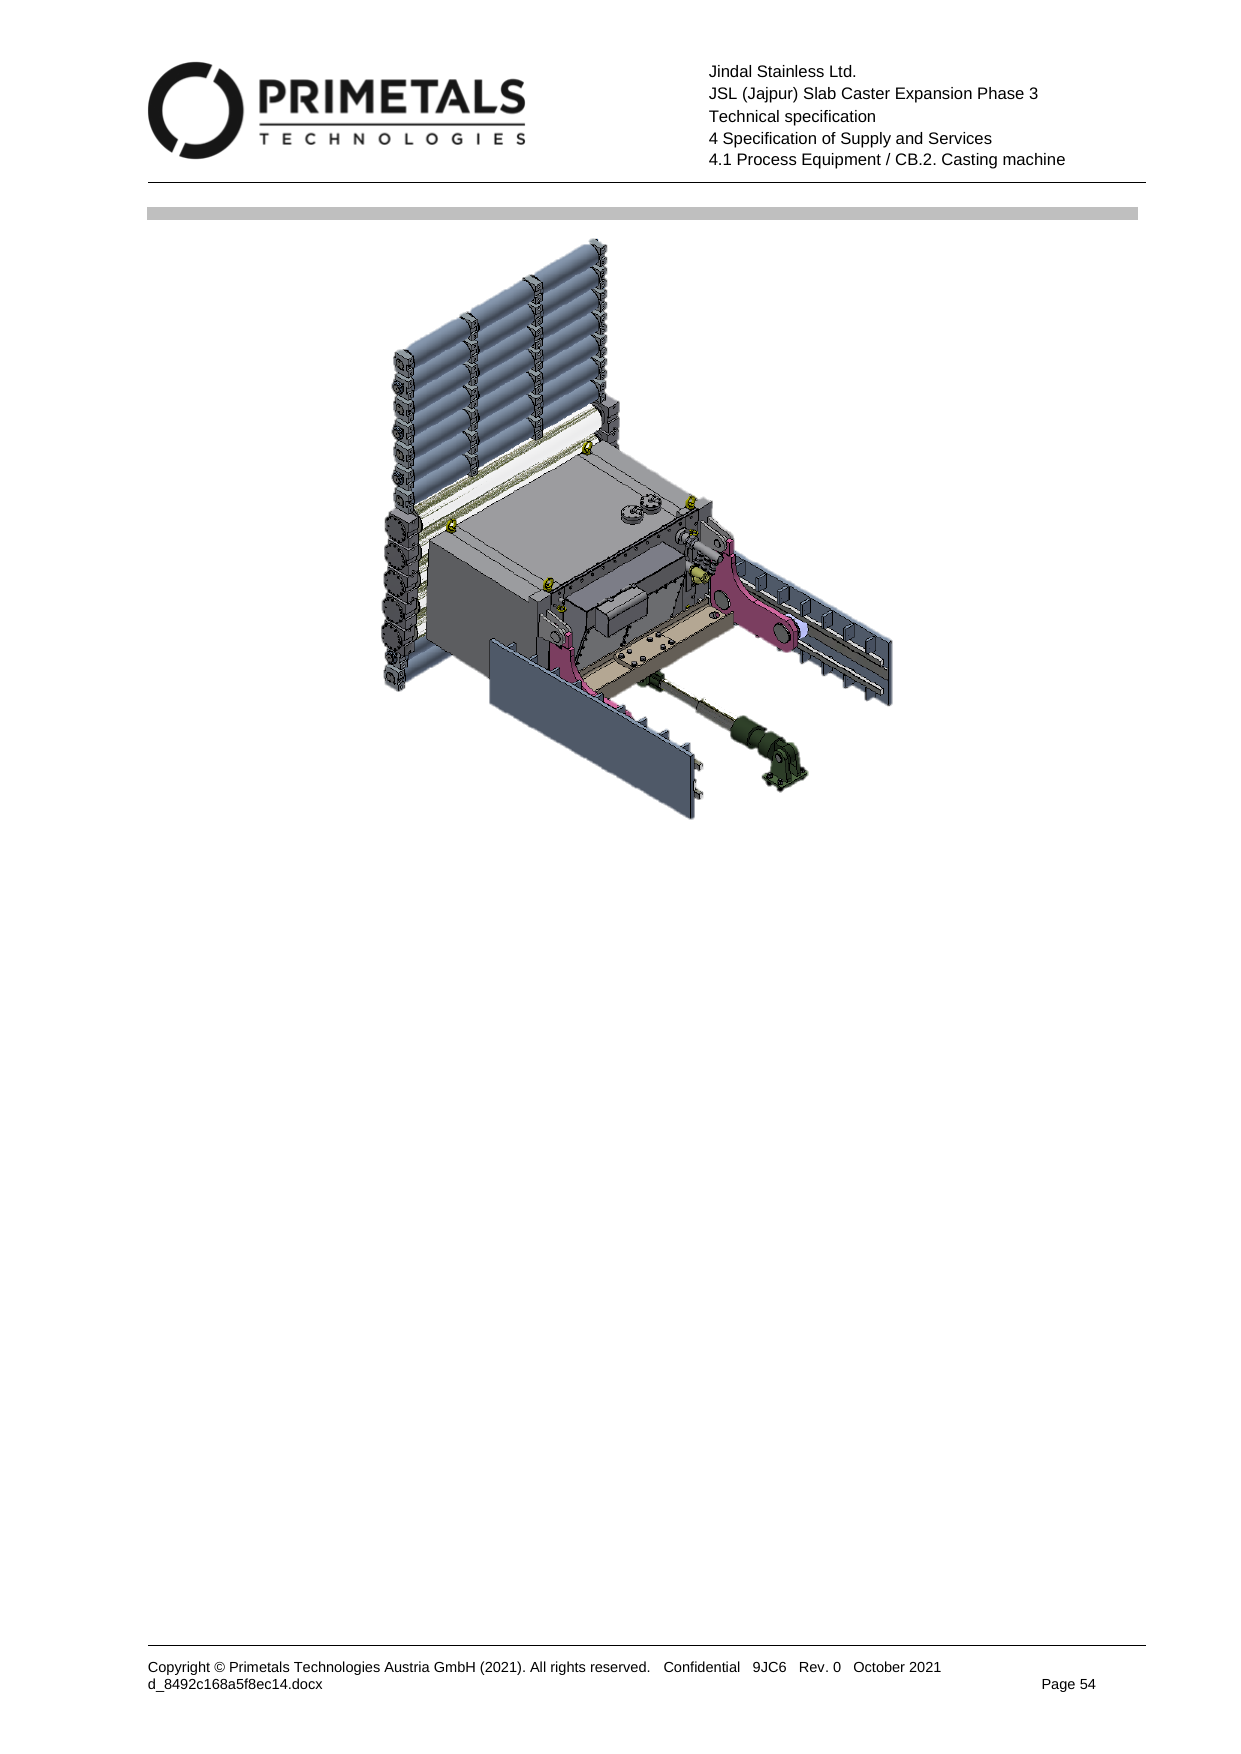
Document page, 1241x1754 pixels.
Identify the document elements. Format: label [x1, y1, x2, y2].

picture [339, 226, 954, 836]
picture [147, 61, 526, 160]
